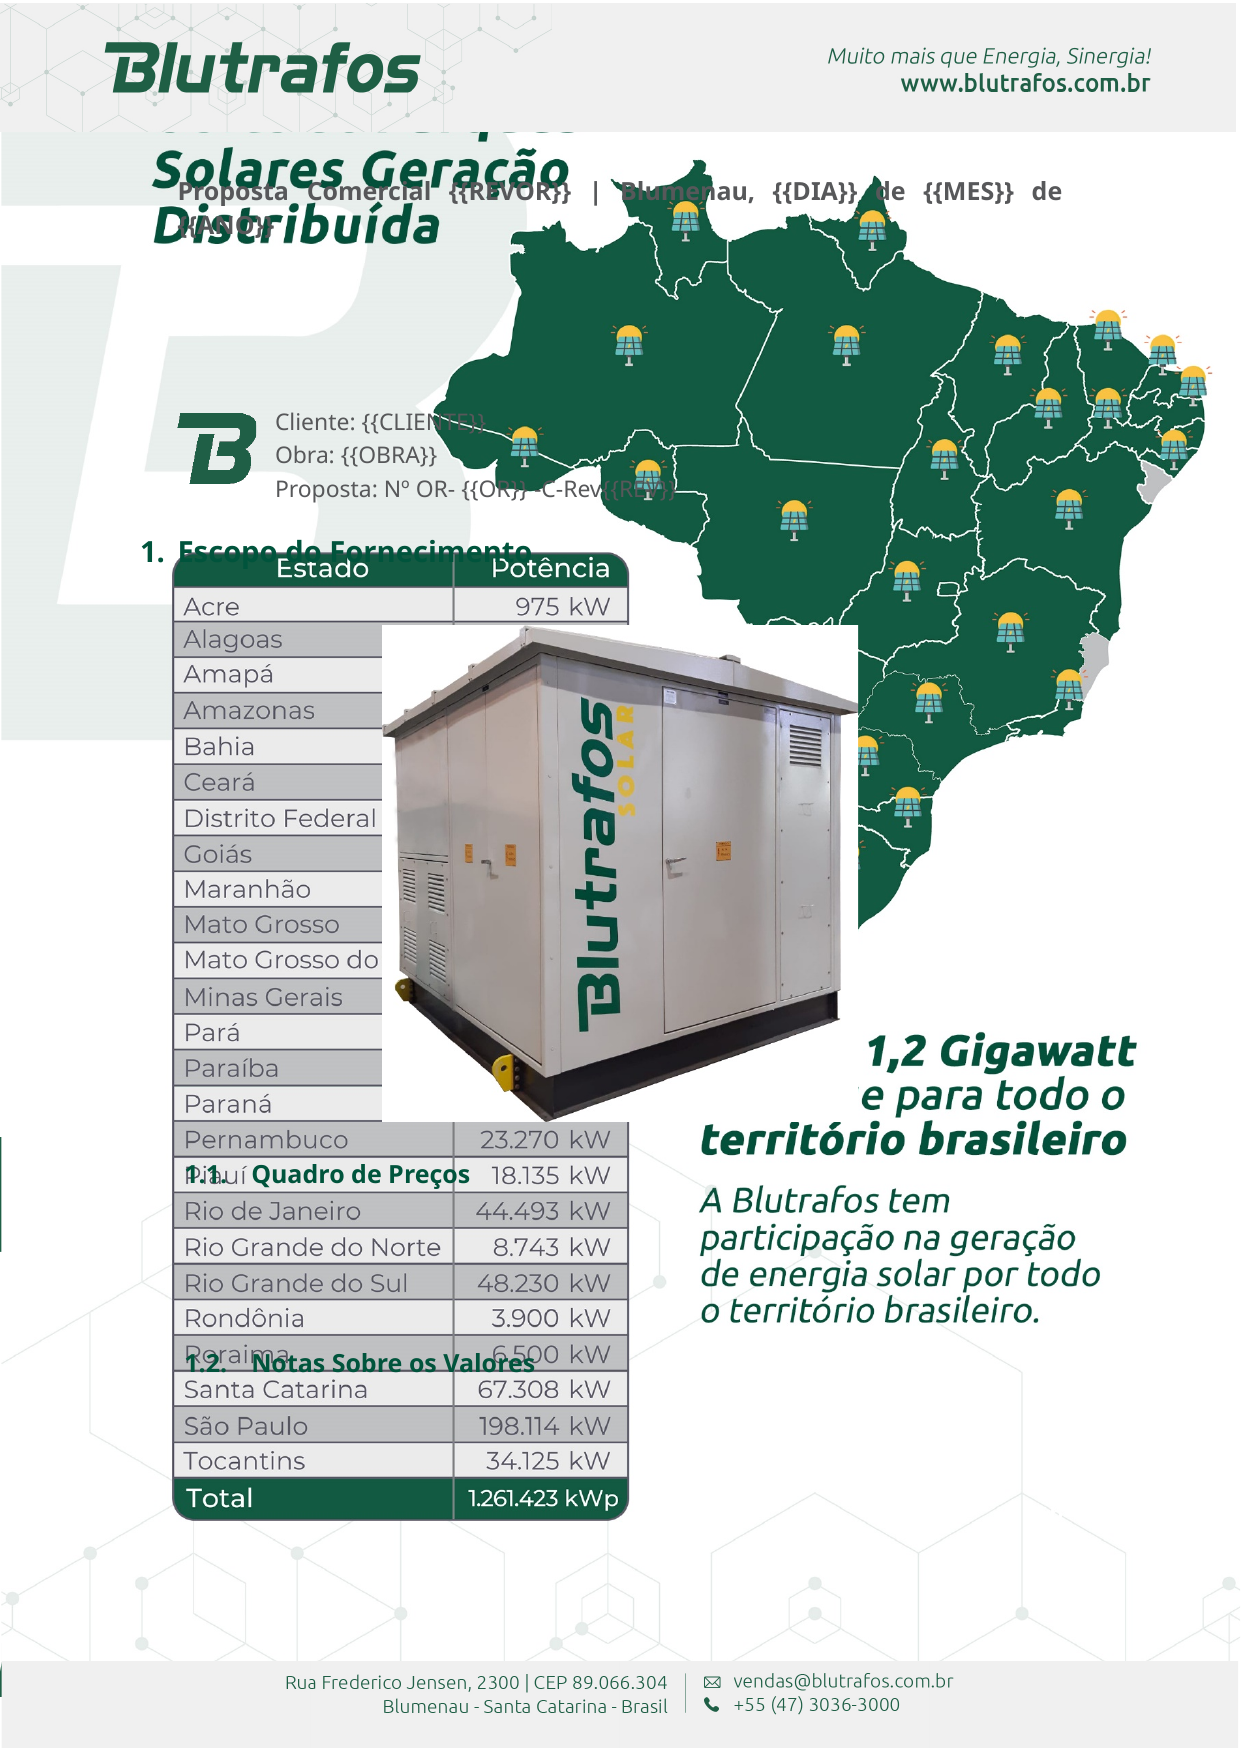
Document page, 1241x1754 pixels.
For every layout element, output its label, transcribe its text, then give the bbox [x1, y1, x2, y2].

subtitle Escopo do Fornecimento [140, 532, 1063, 571]
picture [0, 0, 1241, 1748]
subtitle Quadro de Preços [184, 1157, 1063, 1191]
subtitle Notas Sobre os Valores [184, 1345, 1063, 1379]
text Cliente: {{CLIENTE}} Obra: {{OBRA}} Proposta: Nº OR- {{OR}} -C-Rev{{REV}} [177, 406, 1063, 504]
